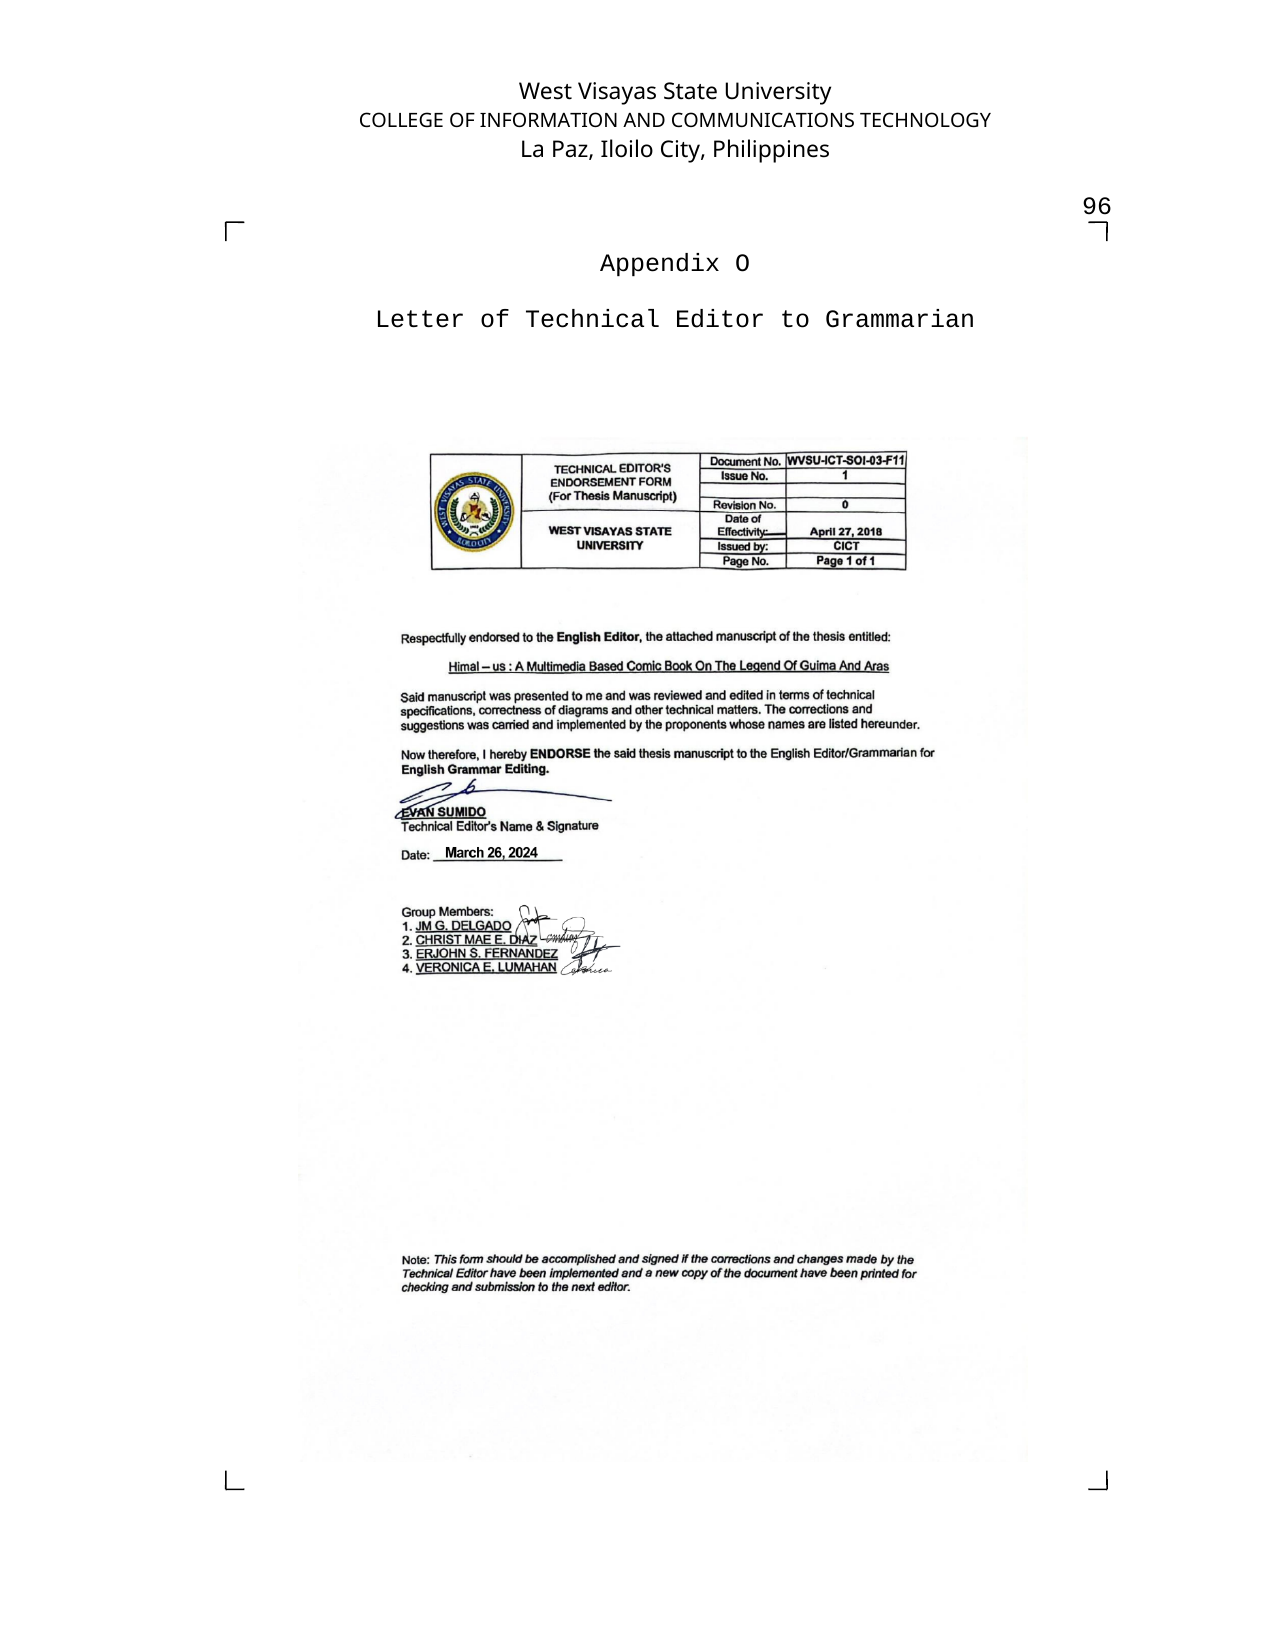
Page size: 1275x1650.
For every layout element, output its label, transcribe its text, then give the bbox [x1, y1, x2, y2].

picture [298, 420, 1052, 1462]
text Appendix O [225, 250, 1125, 279]
text Letter of Technical Editor to Grammarian [225, 307, 1125, 335]
